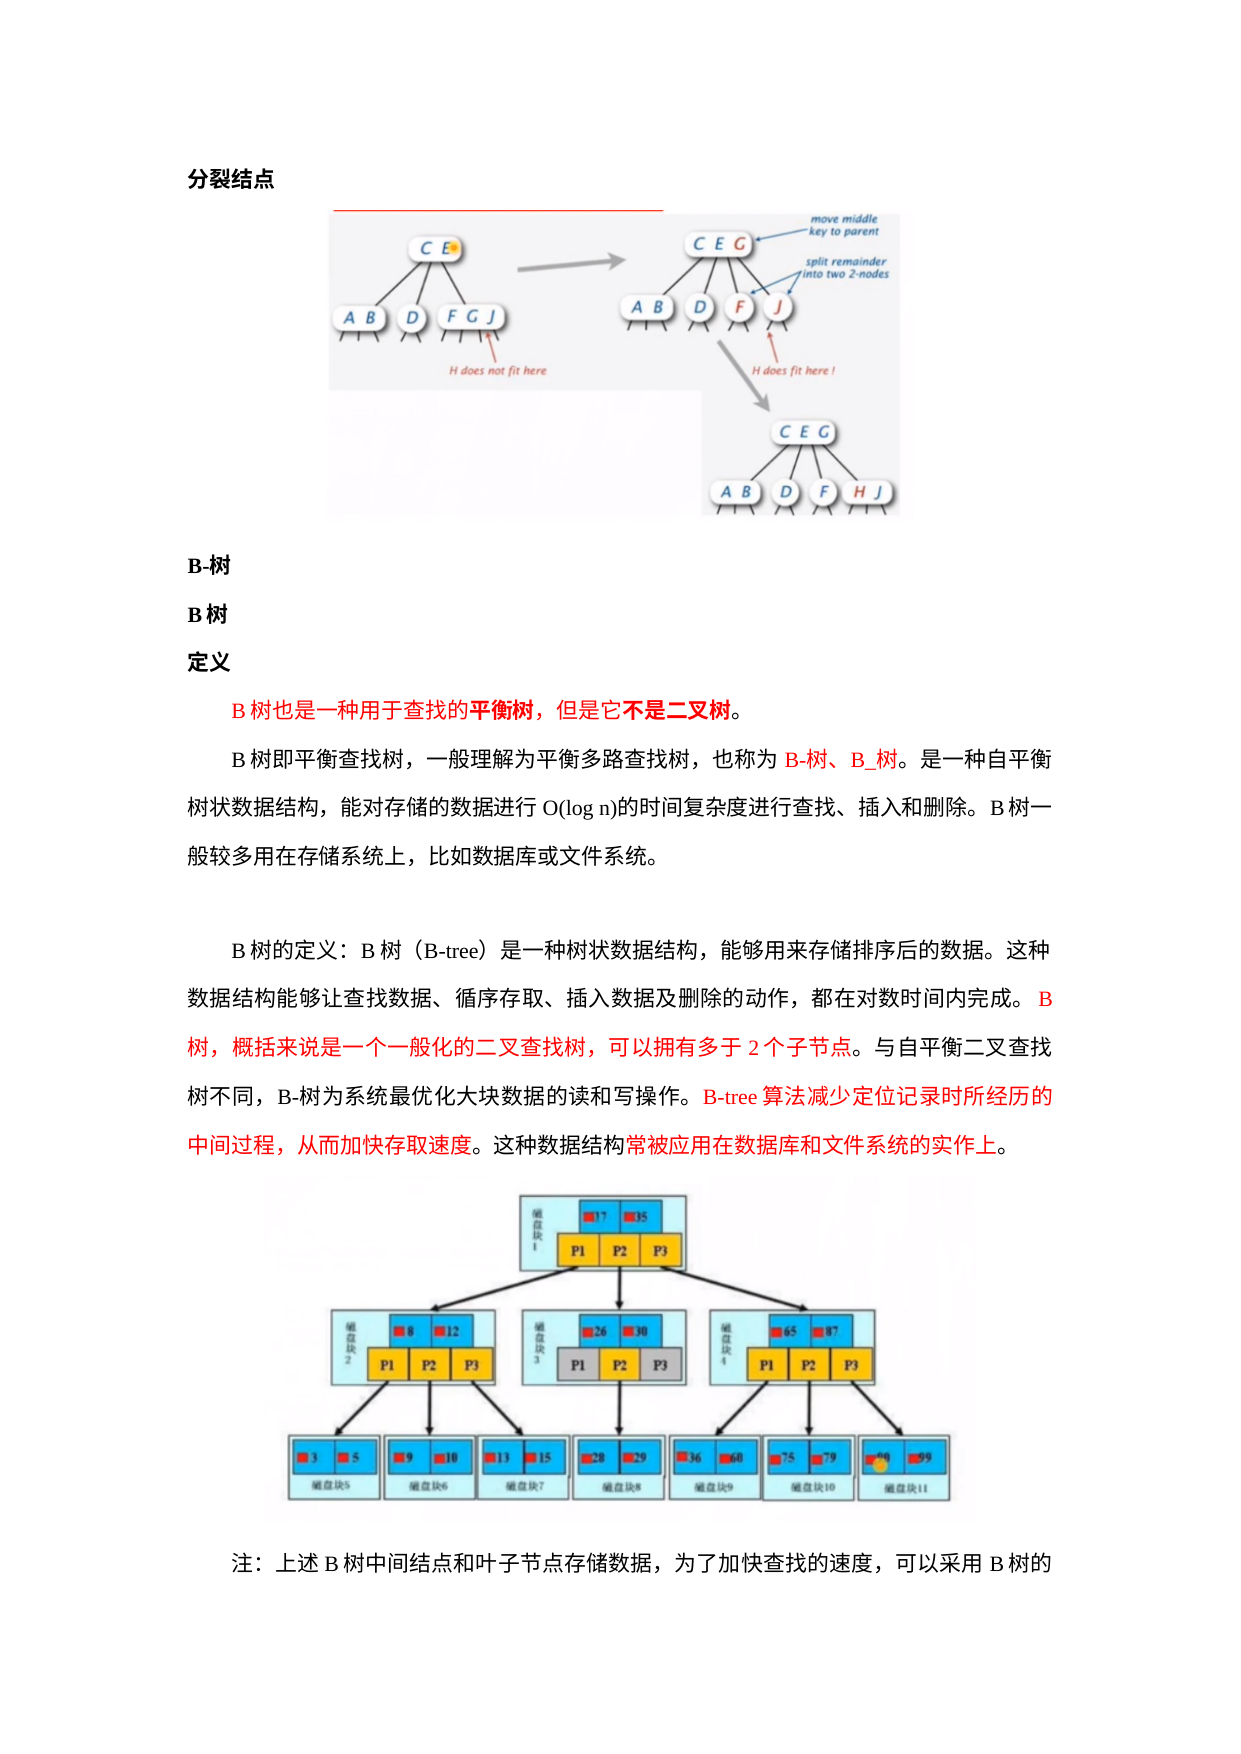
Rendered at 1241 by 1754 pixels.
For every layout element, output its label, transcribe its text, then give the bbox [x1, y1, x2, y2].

picture [264, 1175, 976, 1523]
text B树的定义：B树（B-tree）是一种树状数据结构，能够用来存储排序后的数据。这种数据结构能够让查找数据、循序存取、插入数据及删除的动作，都在对数时间内完成。B树，概括来说是一个一般化的二叉查找树，可以拥有多于2个子节点。与自平衡二叉查找树不同，B-树为系统最优化大块数据的读和写操作。B-tree算法减少定位记录时所经历的中间过程，从而加快存取速度。这种数据结构常被应用在数据库和文件系统的实作上。 [187, 932, 1053, 1160]
subtitle 分裂结点 [187, 162, 1053, 194]
picture [326, 210, 914, 523]
text B树即平衡查找树，一般理解为平衡多路查找树，也称为B-树、B_树。是一种自平衡树状数据结构，能对存储的数据进行O(log n)的时间复杂度进行查找、插入和删除。B树一般较多用在存储系统上，比如数据库或文件系统。 [187, 741, 1053, 871]
subtitle 定义 [187, 644, 1053, 677]
subtitle B-树 [187, 548, 1053, 580]
subtitle B树 [187, 596, 1053, 629]
text B树也是一种用于查找的平衡树，但是它不是二叉树。 [187, 693, 1053, 725]
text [187, 1546, 1053, 1578]
